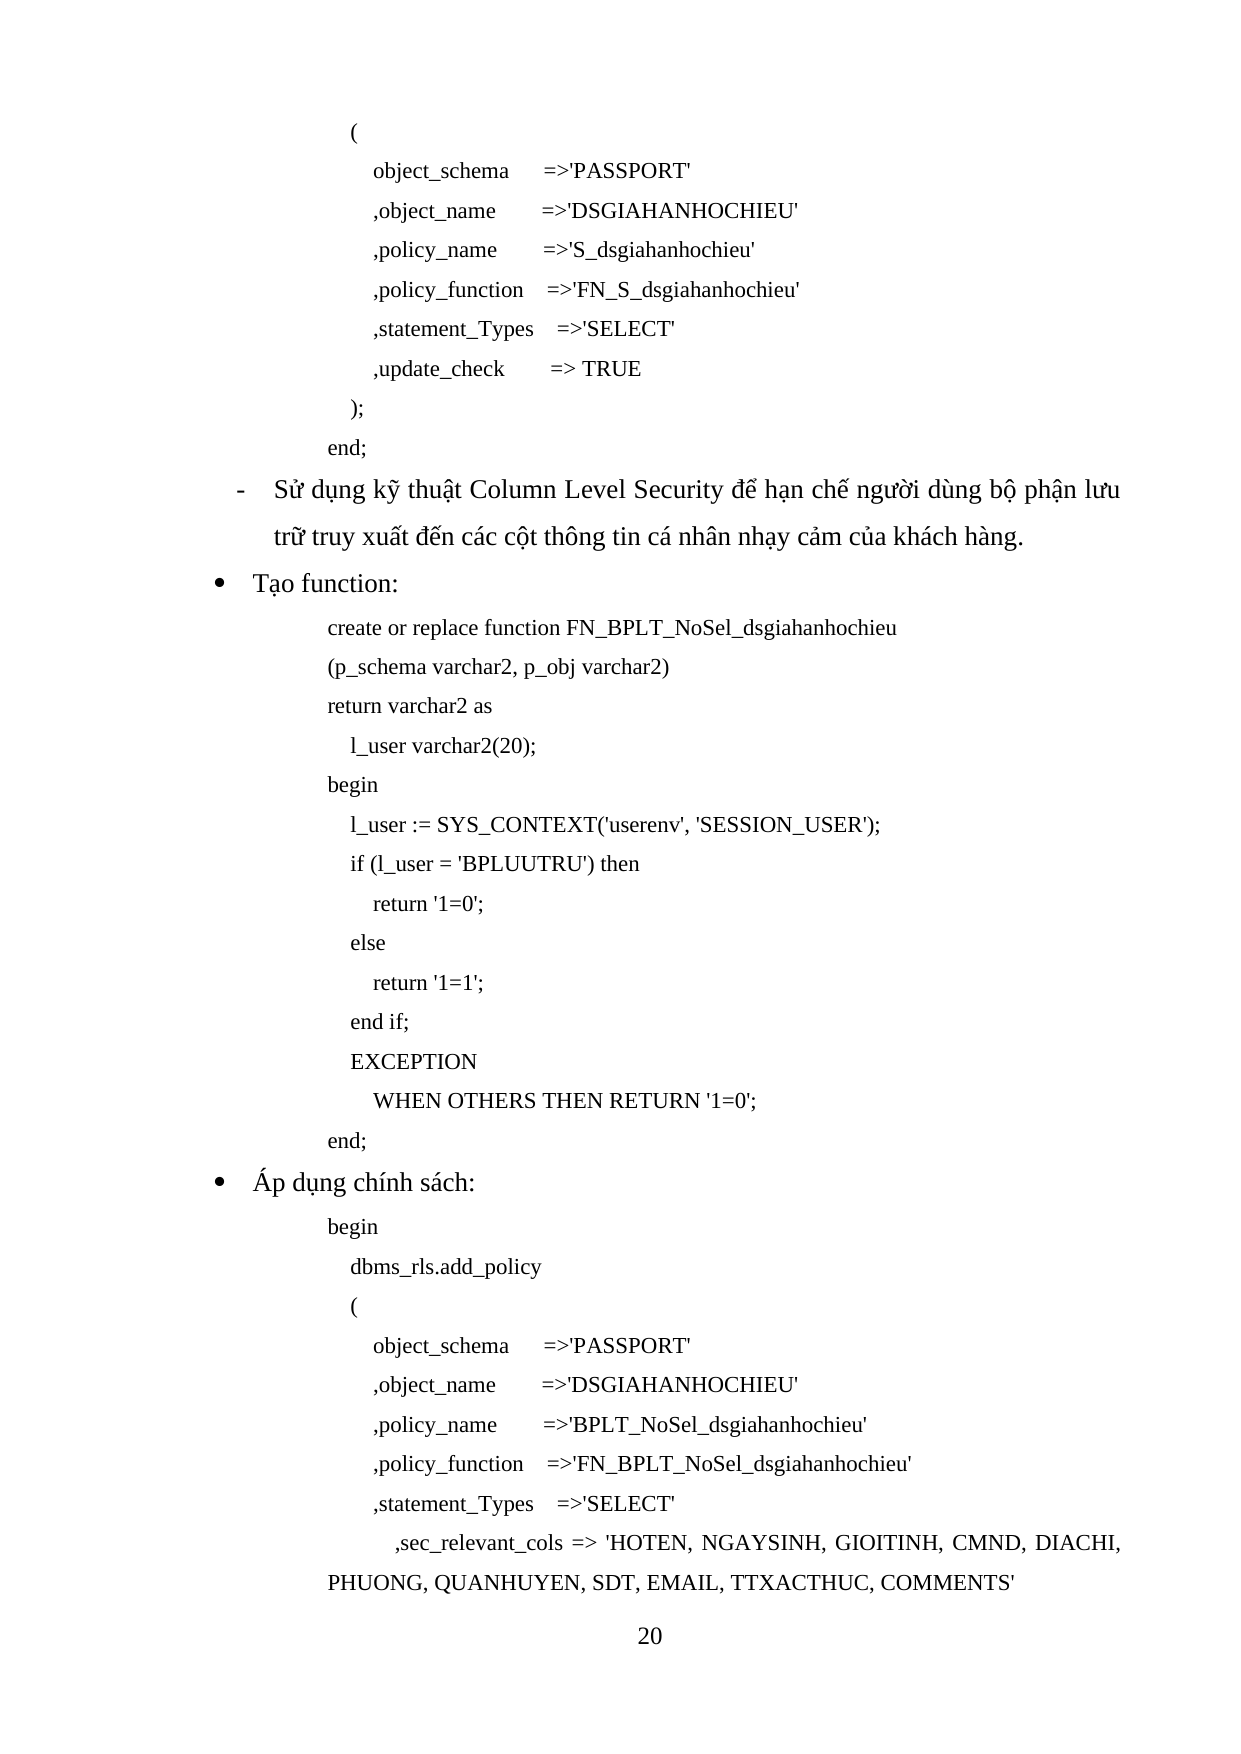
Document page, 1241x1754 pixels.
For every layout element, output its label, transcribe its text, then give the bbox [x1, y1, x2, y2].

list ( [327, 118, 1122, 144]
list ,policy_function =>'FN_S_dsgiahanhochieu' [327, 276, 1122, 302]
list begin [327, 1213, 1122, 1239]
list return '1=0'; [327, 890, 1122, 916]
list object_schema =>'PASSPORT' [327, 158, 1122, 184]
list end; [327, 1127, 1122, 1153]
list ); [327, 394, 1122, 421]
list ,policy_name =>'S_dsgiahanhochieu' [327, 237, 1122, 263]
list l_user := SYS_CONTEXT('userenv', 'SESSION_USER'); [327, 811, 1122, 837]
list WHEN OTHERS THEN RETURN '1=0'; [327, 1087, 1122, 1114]
list ,object_name =>'DSGIAHANHOCHIEU' [327, 1371, 1122, 1397]
list Tạo function: [215, 567, 1122, 598]
list EXCEPTION [327, 1048, 1122, 1074]
list ,sec_relevant_cols => 'HOTEN, NGAYSINH, GIOITINH, CMND, DIACHI, PHUONG, QUANHUYEN, SDT, EMAIL, TTXACTHUC, COMMENTS' [327, 1529, 1122, 1595]
list l_user varchar2(20); [327, 732, 1122, 758]
list ,update_check => TRUE [327, 355, 1122, 381]
list ,policy_name =>'BPLT_NoSel_dsgiahanhochieu' [327, 1411, 1122, 1437]
list (p_schema varchar2, p_obj varchar2) [327, 653, 1122, 679]
list end; [327, 434, 1122, 460]
list if (l_user = 'BPLUUTRU') then [327, 851, 1122, 877]
list begin [327, 772, 1122, 798]
list return varchar2 as [327, 693, 1122, 719]
list return '1=1'; [327, 969, 1122, 995]
list ,policy_function =>'FN_BPLT_NoSel_dsgiahanhochieu' [327, 1450, 1122, 1476]
list ,object_name =>'DSGIAHANHOCHIEU' [327, 197, 1122, 223]
list dbms_rls.add_policy [327, 1253, 1122, 1279]
list object_schema =>'PASSPORT' [327, 1332, 1122, 1358]
list Áp dụng chính sách: [215, 1166, 1122, 1198]
list end if; [327, 1008, 1122, 1035]
list ,statement_Types =>'SELECT' [327, 316, 1122, 342]
list ,statement_Types =>'SELECT' [327, 1489, 1122, 1516]
list else [327, 929, 1122, 956]
list ( [327, 1292, 1122, 1318]
list Sử dụng kỹ thuật Column Level Security để hạn chế người dùng bộ phận lưu trữ truy xuất đến các cột thông tin cá nhân nhạy cảm của khách hàng. [236, 473, 1122, 551]
list create or replace function FN_BPLT_NoSel_dsgiahanhochieu [327, 614, 1122, 640]
